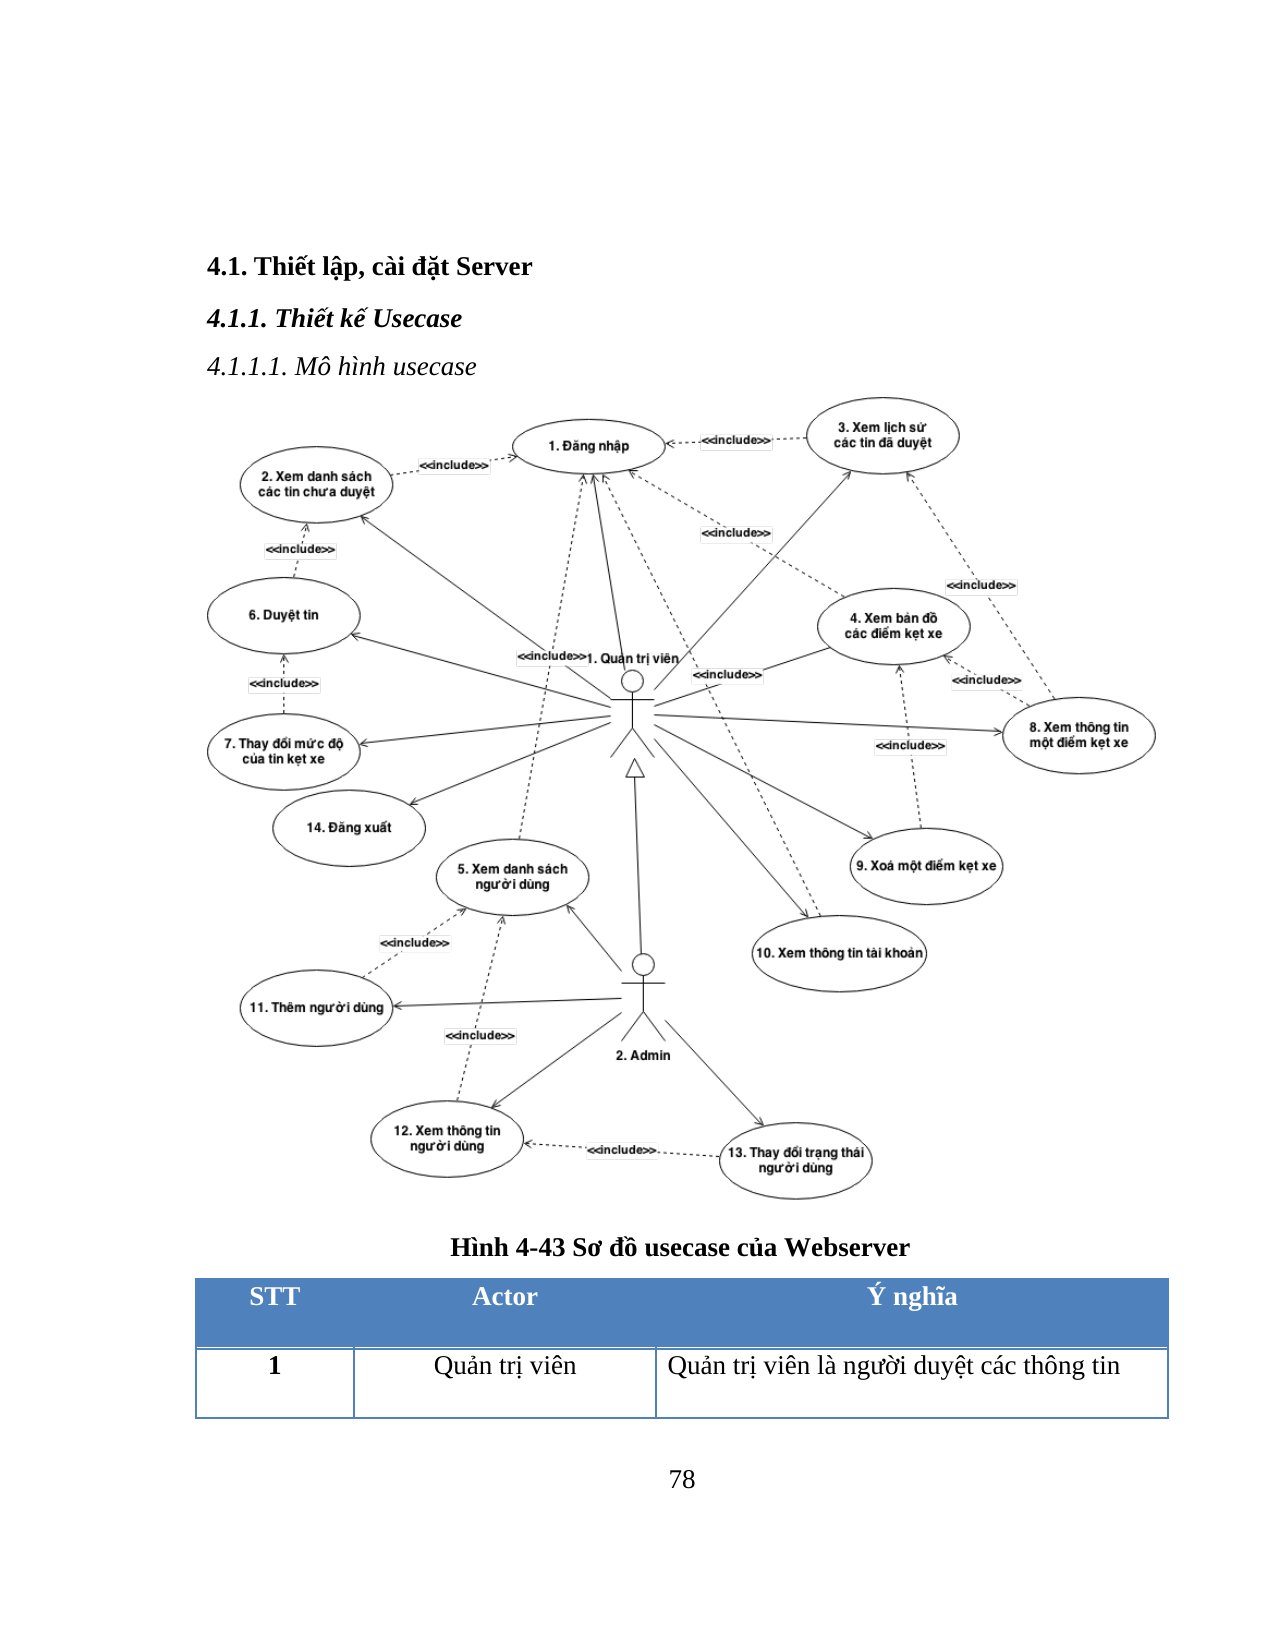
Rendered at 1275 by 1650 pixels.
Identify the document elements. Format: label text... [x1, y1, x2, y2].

table_cell Quản trị viên [355, 1350, 655, 1417]
text 4.1.1. Thiết kế Usecase [207, 302, 1157, 333]
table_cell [657, 1350, 1167, 1417]
subtitle 4.1. Thiết lập, cài đặt Server [207, 250, 1157, 281]
table_header Actor [355, 1280, 655, 1347]
text Hình 4-1 Sơ đồ usecase của Webserver [207, 1231, 1154, 1262]
text 4.1.1.1. Mô hình usecase [207, 350, 1157, 381]
table_header Ý nghĩa [657, 1280, 1167, 1347]
table_cell 1 [197, 1350, 353, 1417]
picture [206, 396, 1157, 1204]
table_header STT [197, 1280, 353, 1347]
